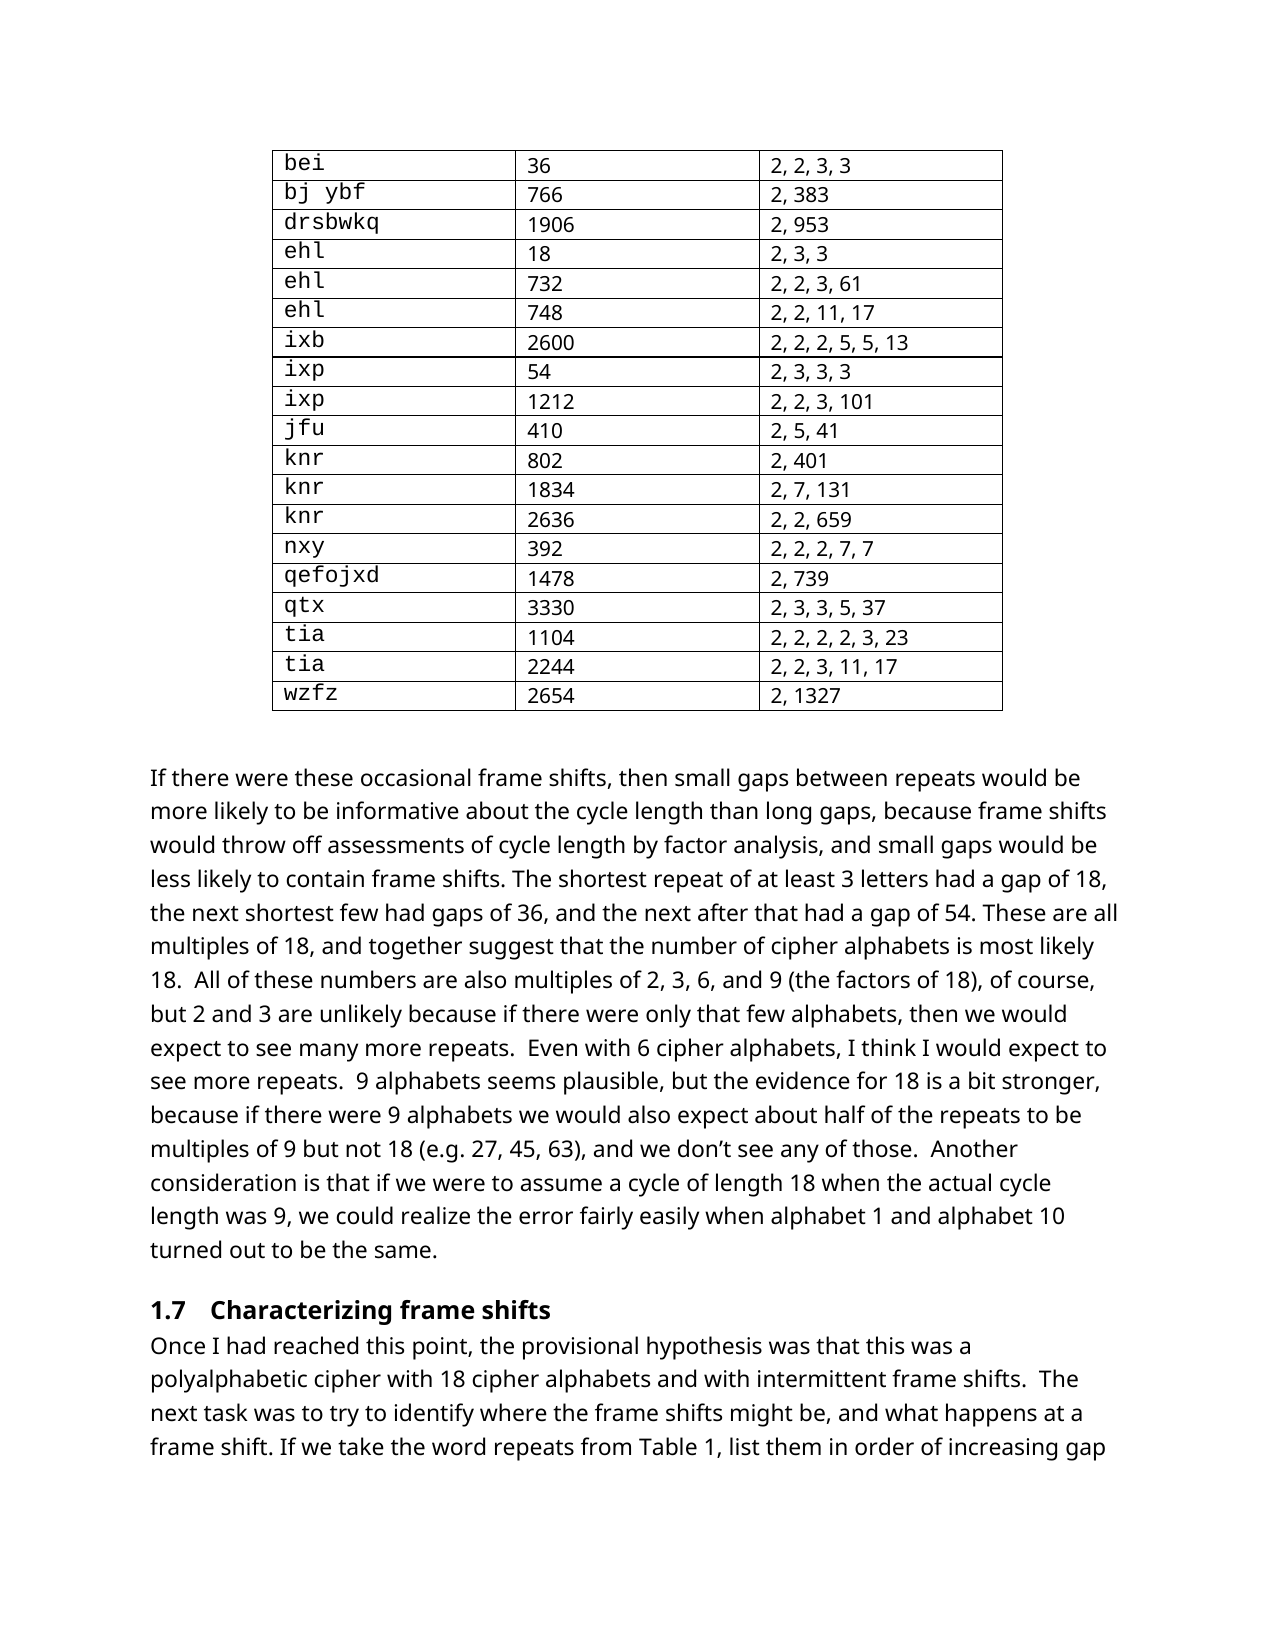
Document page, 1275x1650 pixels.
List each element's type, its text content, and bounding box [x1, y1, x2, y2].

table_cell 2, 3, 3, 5, 37 [760, 593, 1002, 622]
table_cell 2, 2, 3, 101 [760, 387, 1002, 415]
table_cell 766 [516, 181, 759, 209]
table_cell qtx [273, 593, 515, 622]
table_cell 36 [516, 151, 759, 179]
table_cell knr [273, 505, 515, 533]
list Characterizing frame shifts [150, 1293, 1125, 1327]
table_cell 2, 2, 2, 7, 7 [760, 534, 1002, 563]
table_cell ehl [273, 299, 515, 327]
table_cell 1906 [516, 210, 759, 238]
table_cell 392 [516, 534, 759, 563]
table_cell 802 [516, 446, 759, 474]
table_cell qefojxd [273, 564, 515, 592]
table_cell 732 [516, 269, 759, 297]
table_cell 2, 5, 41 [760, 416, 1002, 445]
table_cell ehl [273, 240, 515, 268]
table_cell ixp [273, 387, 515, 415]
table_cell tia [273, 623, 515, 651]
table_cell knr [273, 446, 515, 474]
table_cell drsbwkq [273, 210, 515, 238]
table_cell 1104 [516, 623, 759, 651]
table_cell knr [273, 475, 515, 504]
table_cell ehl [273, 269, 515, 297]
table_cell 2636 [516, 505, 759, 533]
table_cell bj ybf [273, 181, 515, 209]
table_cell 1212 [516, 387, 759, 415]
table_cell 2, 401 [760, 446, 1002, 474]
table_cell ixp [273, 358, 515, 386]
table_cell 3330 [516, 593, 759, 622]
table_cell 2, 2, 3, 3 [760, 151, 1002, 179]
table_cell wzfz [273, 682, 515, 710]
table_cell 2, 2, 3, 11, 17 [760, 652, 1002, 681]
table_cell 2, 2, 3, 61 [760, 269, 1002, 297]
table_cell 2, 383 [760, 181, 1002, 209]
text If there were these occasional frame shifts, then small gaps between repeats would be more likely to be informative about the cycle length than long gaps, because frame shifts would throw off assessments of cycle length by factor analysis, and small gaps would be less likely to contain frame shifts. The shortest repeat of at least 3 letters had a gap of 18, the next shortest few had gaps of 36, and the next after that had a gap of 54. These are all multiples of 18, and together suggest that the number of cipher alphabets is most likely 18. All of these numbers are also multiples of 2, 3, 6, and 9 (the factors of 18), of course, but 2 and 3 are unlikely because if there were only that few alphabets, then we would expect to see many more repeats. Even with 6 cipher alphabets, I think I would expect to see more repeats. 9 alphabets seems plausible, but the evidence for 18 is a bit stronger, because if there were 9 alphabets we would also expect about half of the repeats to be multiples of 9 but not 18 (e.g. 27, 45, 63), and we don’t see any of those. Another consideration is that if we were to assume a cycle of length 18 when the actual cycle length was 9, we could realize the error fairly easily when alphabet 1 and alphabet 10 turned out to be the same. [150, 762, 1125, 1265]
table_cell 54 [516, 358, 759, 386]
table_cell 2, 739 [760, 564, 1002, 592]
table_cell bei [273, 151, 515, 179]
table_cell 1478 [516, 564, 759, 592]
table_cell 1834 [516, 475, 759, 504]
table_cell 2, 2, 2, 2, 3, 23 [760, 623, 1002, 651]
table_cell 2654 [516, 682, 759, 710]
table_cell 748 [516, 299, 759, 327]
table_cell 2, 7, 131 [760, 475, 1002, 504]
table_cell 2, 2, 2, 5, 5, 13 [760, 328, 1002, 356]
table_cell 2, 3, 3 [760, 240, 1002, 268]
table_cell 2, 1327 [760, 682, 1002, 710]
table_cell 2600 [516, 328, 759, 356]
table_cell 2, 2, 659 [760, 505, 1002, 533]
table_cell 18 [516, 240, 759, 268]
table_cell ixb [273, 328, 515, 356]
table_cell 2, 3, 3, 3 [760, 358, 1002, 386]
table_cell 2, 953 [760, 210, 1002, 238]
table_cell 2244 [516, 652, 759, 681]
table_cell 2, 2, 11, 17 [760, 299, 1002, 327]
table_cell nxy [273, 534, 515, 563]
table_cell tia [273, 652, 515, 681]
table_cell 410 [516, 416, 759, 445]
table_cell jfu [273, 416, 515, 445]
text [150, 1329, 1125, 1462]
